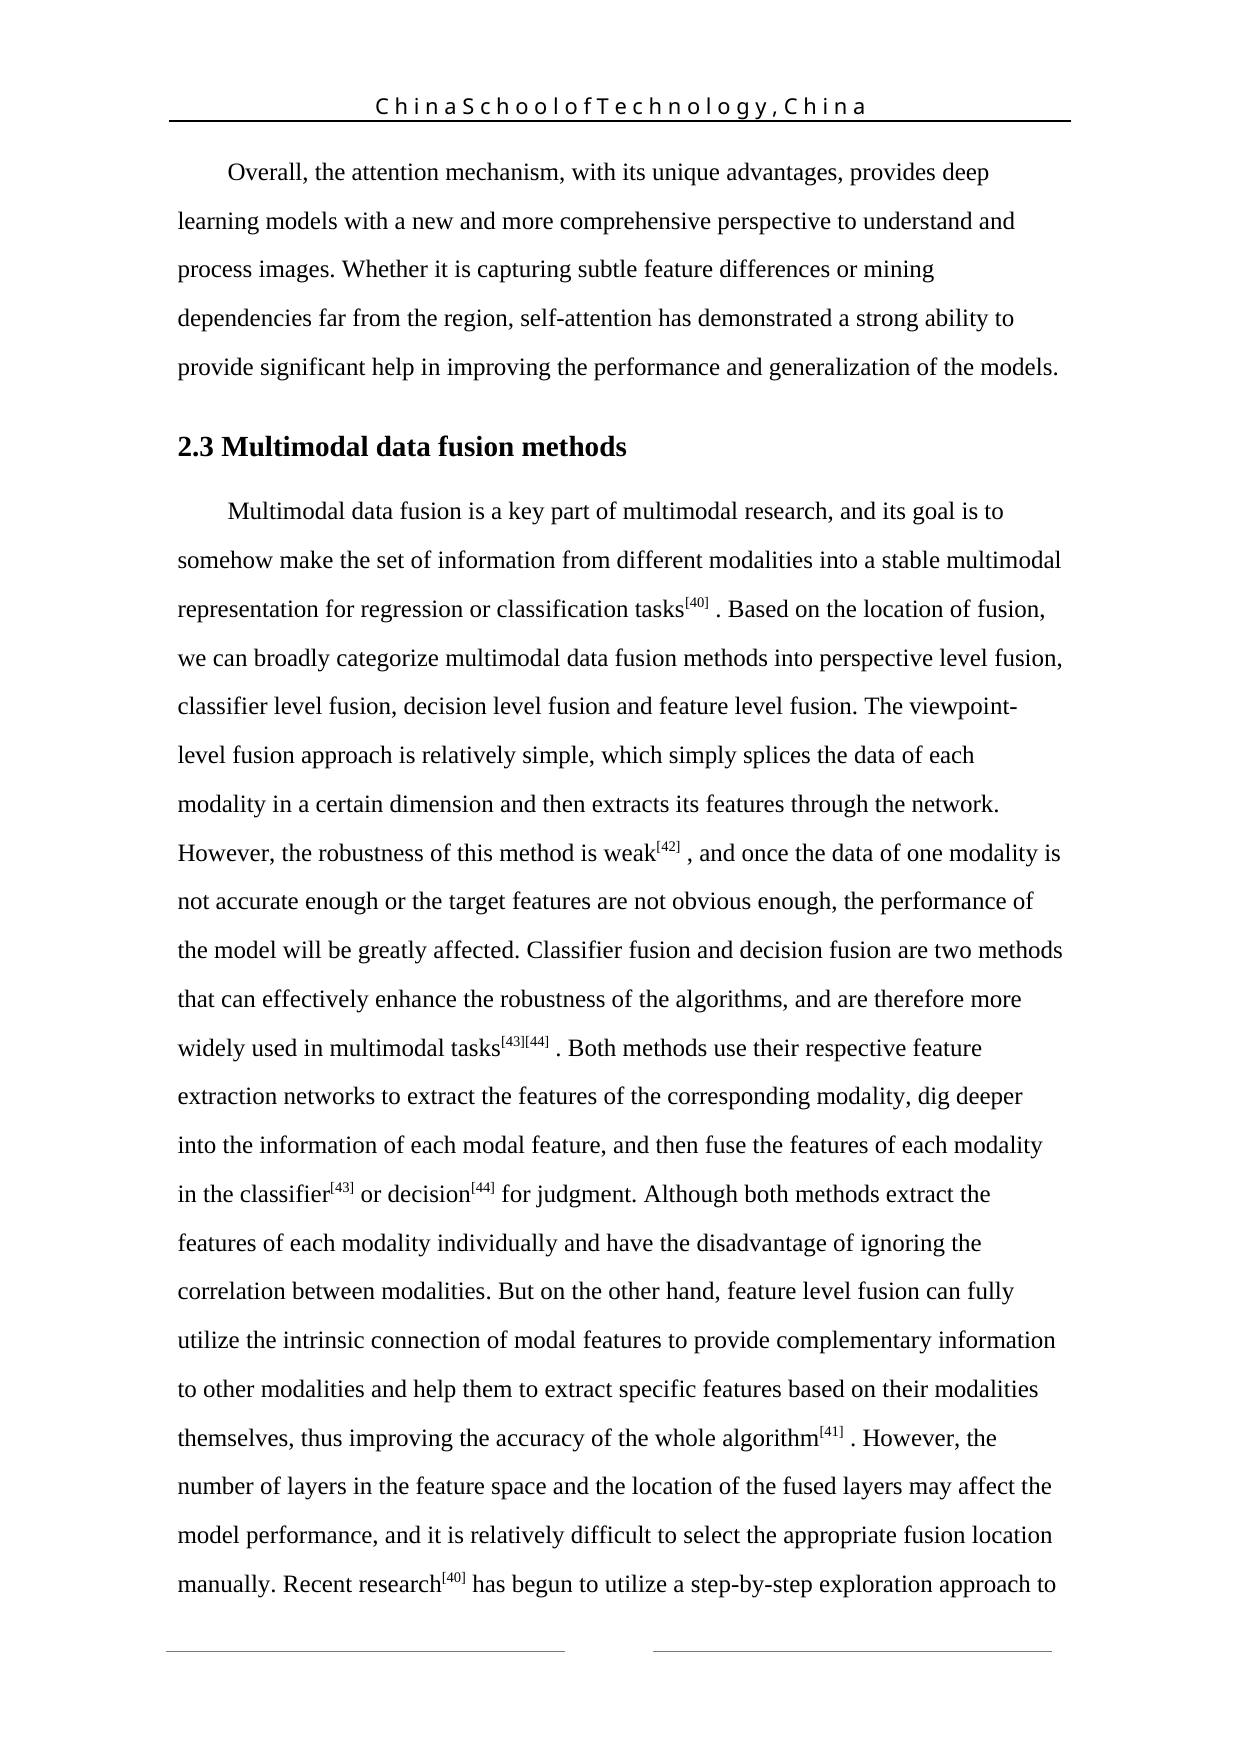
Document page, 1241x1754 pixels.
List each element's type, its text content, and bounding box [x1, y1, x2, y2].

text Overall, the attention mechanism, with its unique advantages, provides deep learning models with a new and more comprehensive perspective to understand and process images. Whether it is capturing subtle feature differences or mining dependencies far from the region, self-attention has demonstrated a strong ability to provide significant help in improving the performance and generalization of the models. [177, 155, 1063, 383]
text 2.3 Multimodal data fusion methods [177, 413, 1063, 478]
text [177, 494, 1063, 1599]
